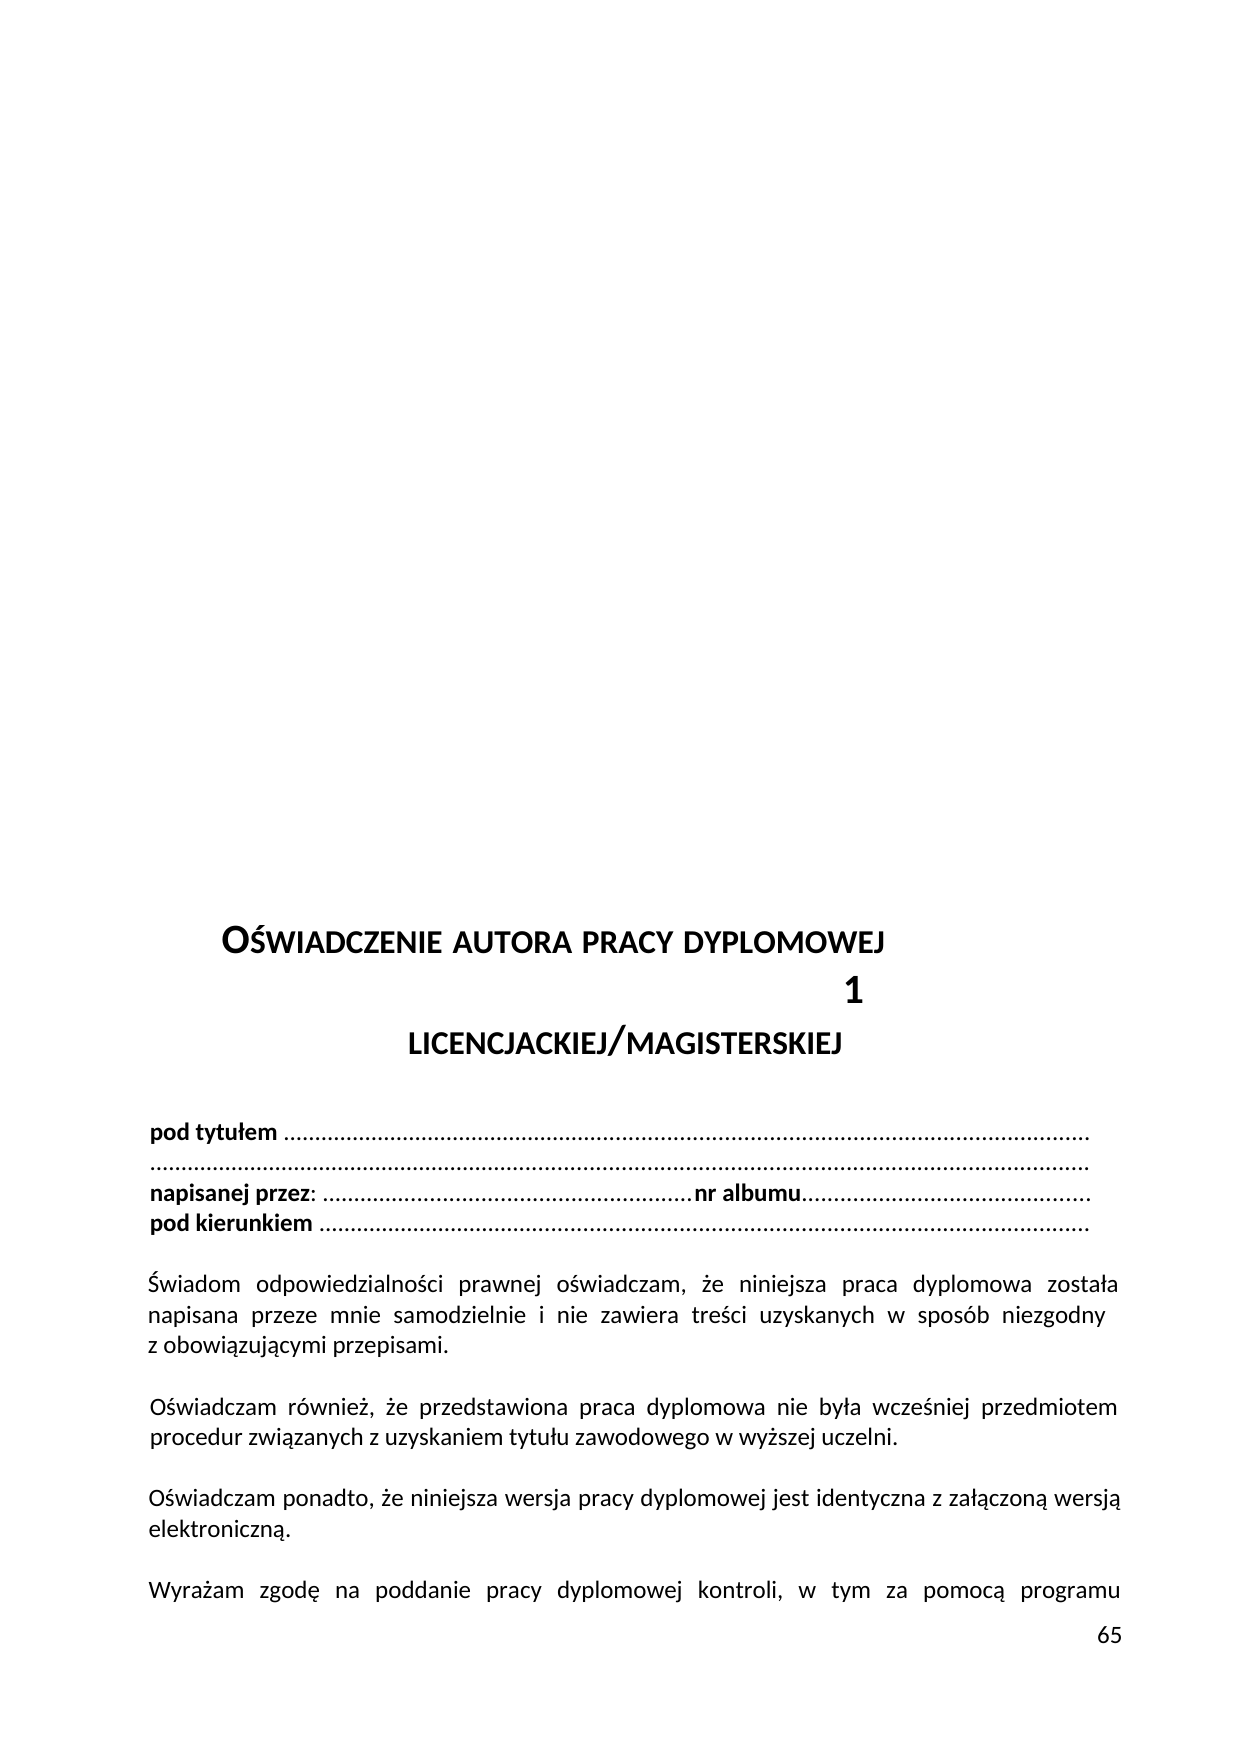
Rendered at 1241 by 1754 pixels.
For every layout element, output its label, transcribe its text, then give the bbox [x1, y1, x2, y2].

text Oświadczam również, że przedstawiona praca dyplomowa nie była wcześniej przedmiotem procedur związanych z uzyskaniem tytułu zawodowego w wyższej uczelni. [149, 1391, 1119, 1452]
text pod kierunkiem [149, 1207, 1122, 1238]
text Oświadczenie autora pracy dyplomowej [148, 913, 1122, 963]
text Świadom odpowiedzialności prawnej oświadczam, że niniejsza praca dyplomowa została napisana przeze mnie samodzielnie i nie zawiera treści uzyskanych w sposób niezgodny z obowiązującymi przepisami. [148, 1268, 1120, 1360]
text Oświadczam ponadto, że niniejsza wersja pracy dyplomowej jest identyczna z załączoną wersją elektroniczną. [148, 1482, 1122, 1543]
text licencjackiej/magisterskiej1 [149, 963, 1122, 1065]
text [148, 1574, 1122, 1604]
text napisanej przez: nr albumu [149, 1177, 1122, 1207]
text pod tytułem [149, 1116, 1122, 1146]
